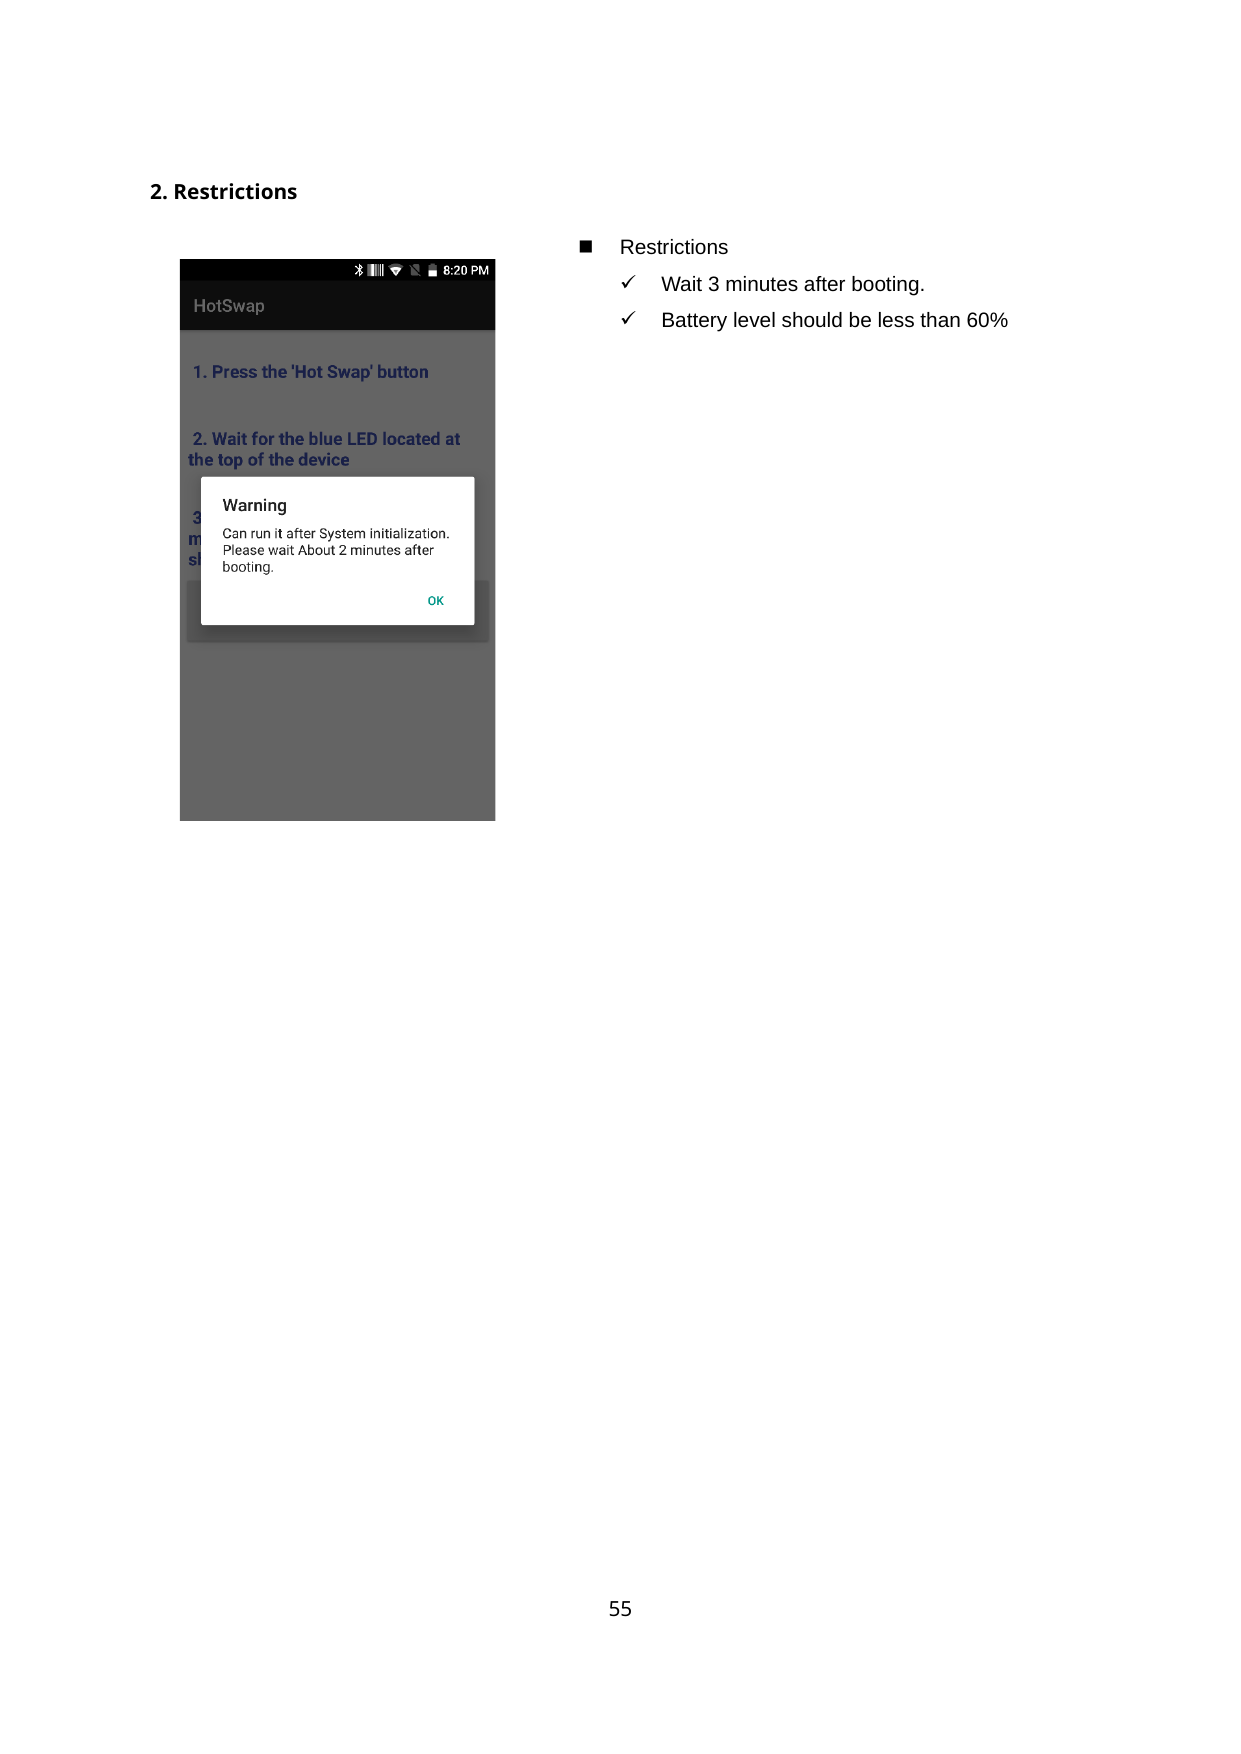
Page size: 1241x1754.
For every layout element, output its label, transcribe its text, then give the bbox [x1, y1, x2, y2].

subtitle 2. Restrictions [150, 177, 1090, 206]
table_header [150, 235, 525, 825]
picture [179, 259, 496, 821]
table_header Restrictions Wait 3 minutes after booting. Battery level should be less than 60% [525, 235, 1057, 825]
